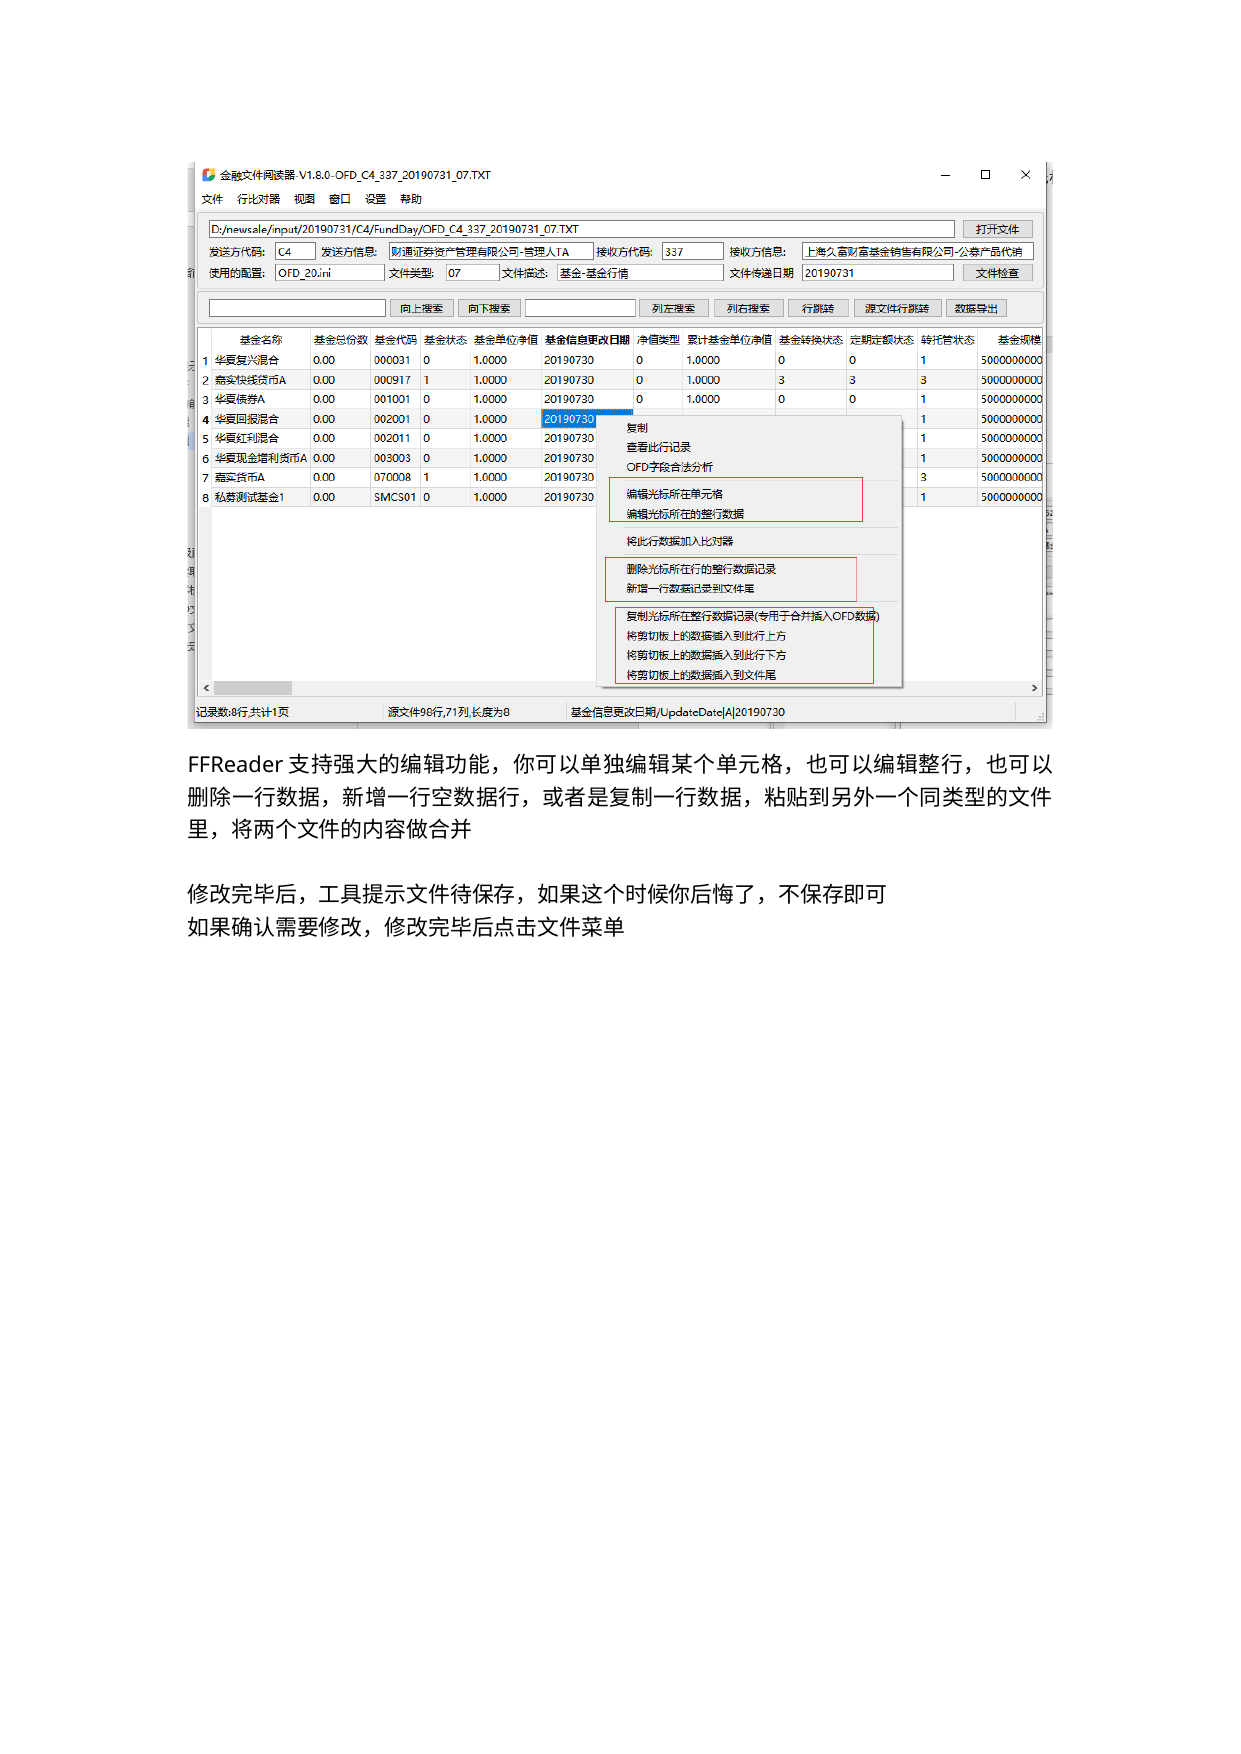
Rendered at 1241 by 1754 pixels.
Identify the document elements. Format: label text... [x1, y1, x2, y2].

text 如果确认需要修改，修改完毕后点击文件菜单 [187, 909, 1053, 942]
picture [187, 162, 1053, 729]
text FFReader支持强大的编辑功能，你可以单独编辑某个单元格，也可以编辑整行，也可以删除一行数据，新增一行空数据行，或者是复制一行数据，粘贴到另外一个同类型的文件里，将两个文件的内容做合并 [187, 747, 1053, 844]
text 修改完毕后，工具提示文件待保存，如果这个时候你后悔了，不保存即可 [187, 877, 1053, 909]
